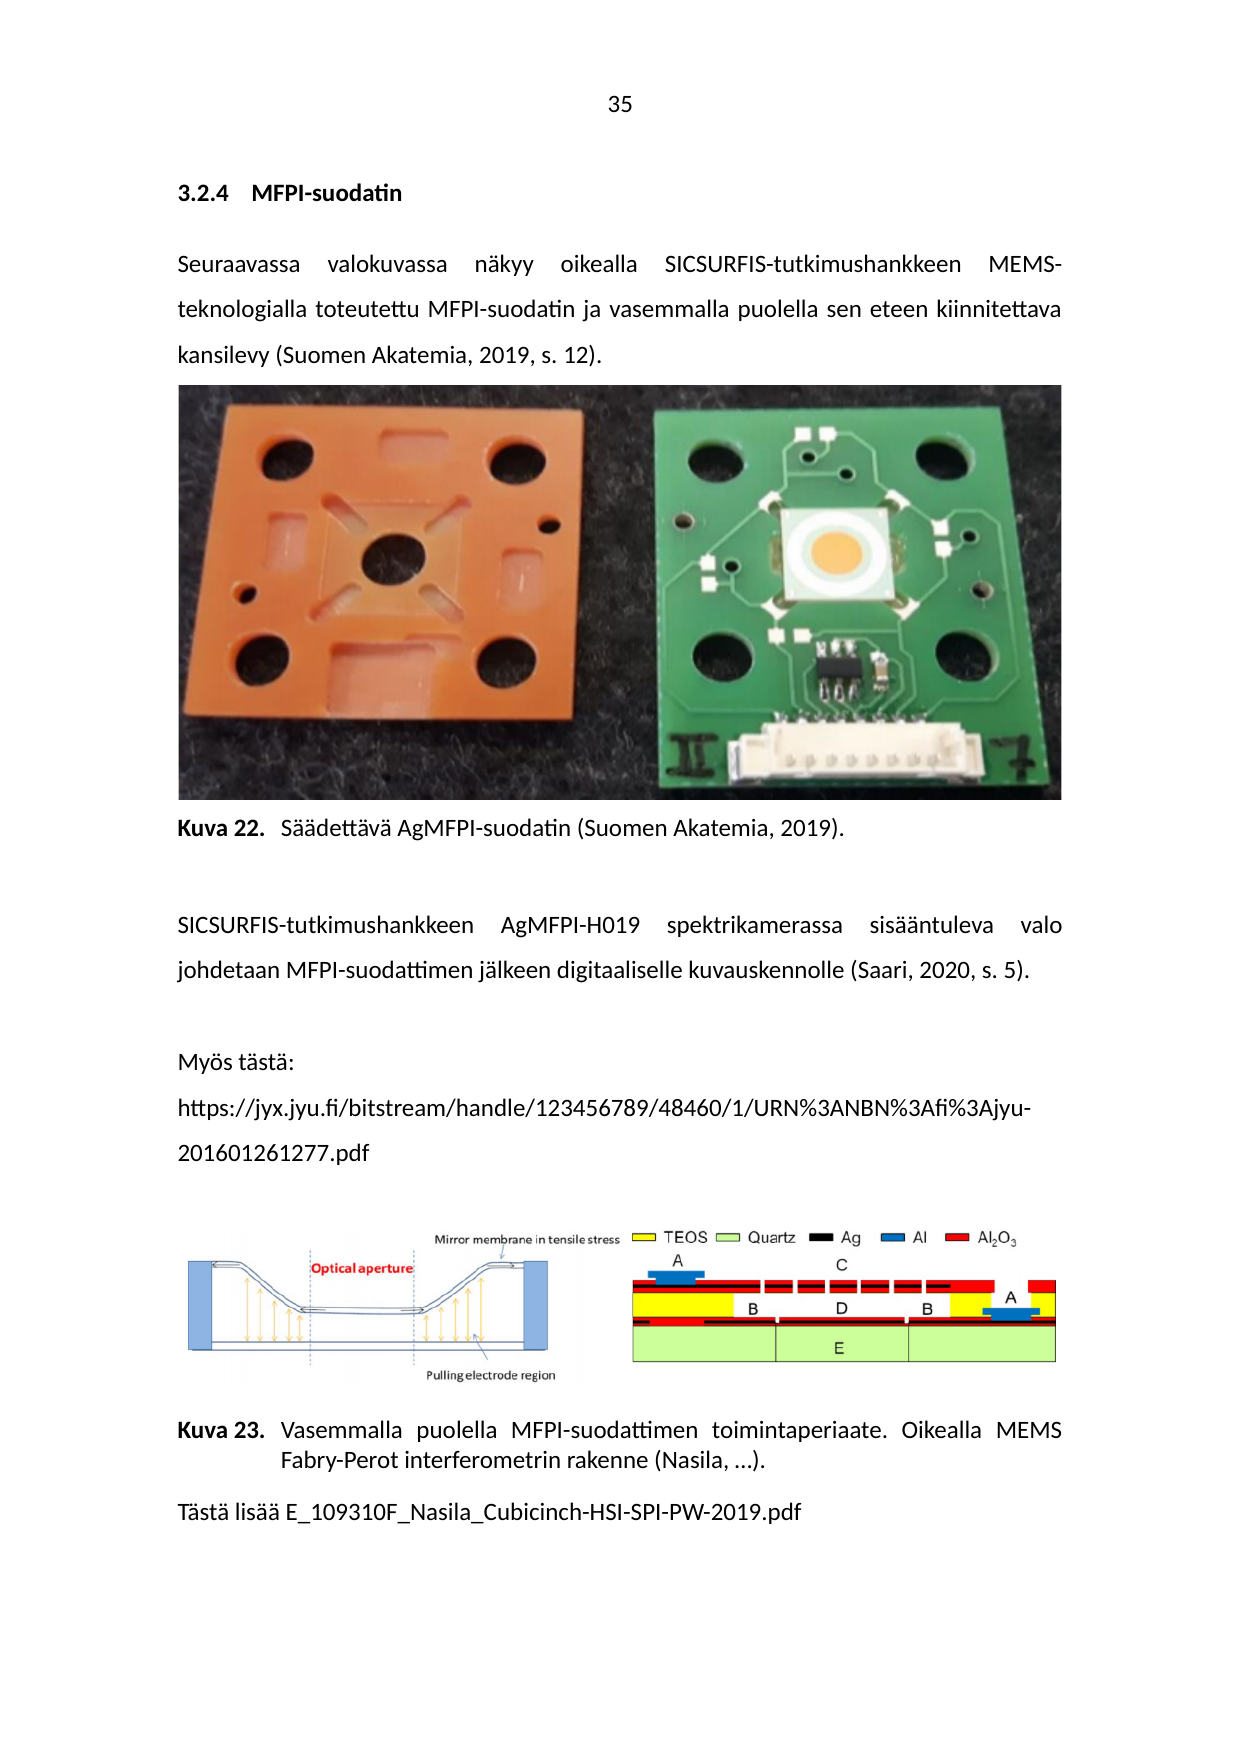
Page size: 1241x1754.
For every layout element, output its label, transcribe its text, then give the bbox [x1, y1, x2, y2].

text SICSURFIS-tutkimushankkeen AgMFPI-H019 spektrikamerassa sisääntuleva valo johdetaan MFPI-suodattimen jälkeen digitaaliselle kuvauskennolle (Saari, 2020, s. 5). [177, 909, 1063, 985]
text Seuraavassa valokuvassa näkyy oikealla SICSURFIS-tutkimushankkeen MEMS-teknologialla toteutettu MFPI-suodatin ja vasemmalla puolella sen eteen kiinnitettava kansilevy (Suomen Akatemia, 2019, s. 12). [177, 248, 1063, 370]
subtitle MFPI-suodatin [177, 177, 1063, 208]
text https://jyx.jyu.fi/bitstream/handle/123456789/48460/1/URN%3ANBN%3Afi%3Ajyu-201601261277.pdf [177, 1092, 1063, 1168]
text Kuva 22. Säädettävä AgMFPI-suodatin (Suomen Akatemia, 2019). [177, 812, 1063, 842]
text Kuva 23. Vasemmalla puolella MFPI-suodattimen toimintaperiaate. Oikealla MEMS Fabry-Perot interferometrin rakenne (Nasila, …). [177, 1414, 1063, 1475]
picture [177, 1228, 1063, 1387]
picture [178, 385, 1062, 800]
text Myös tästä: [177, 1046, 1063, 1076]
text Tästä lisää E_109310F_Nasila_Cubicinch-HSI-SPI-PW-2019.pdf [177, 1496, 1063, 1527]
